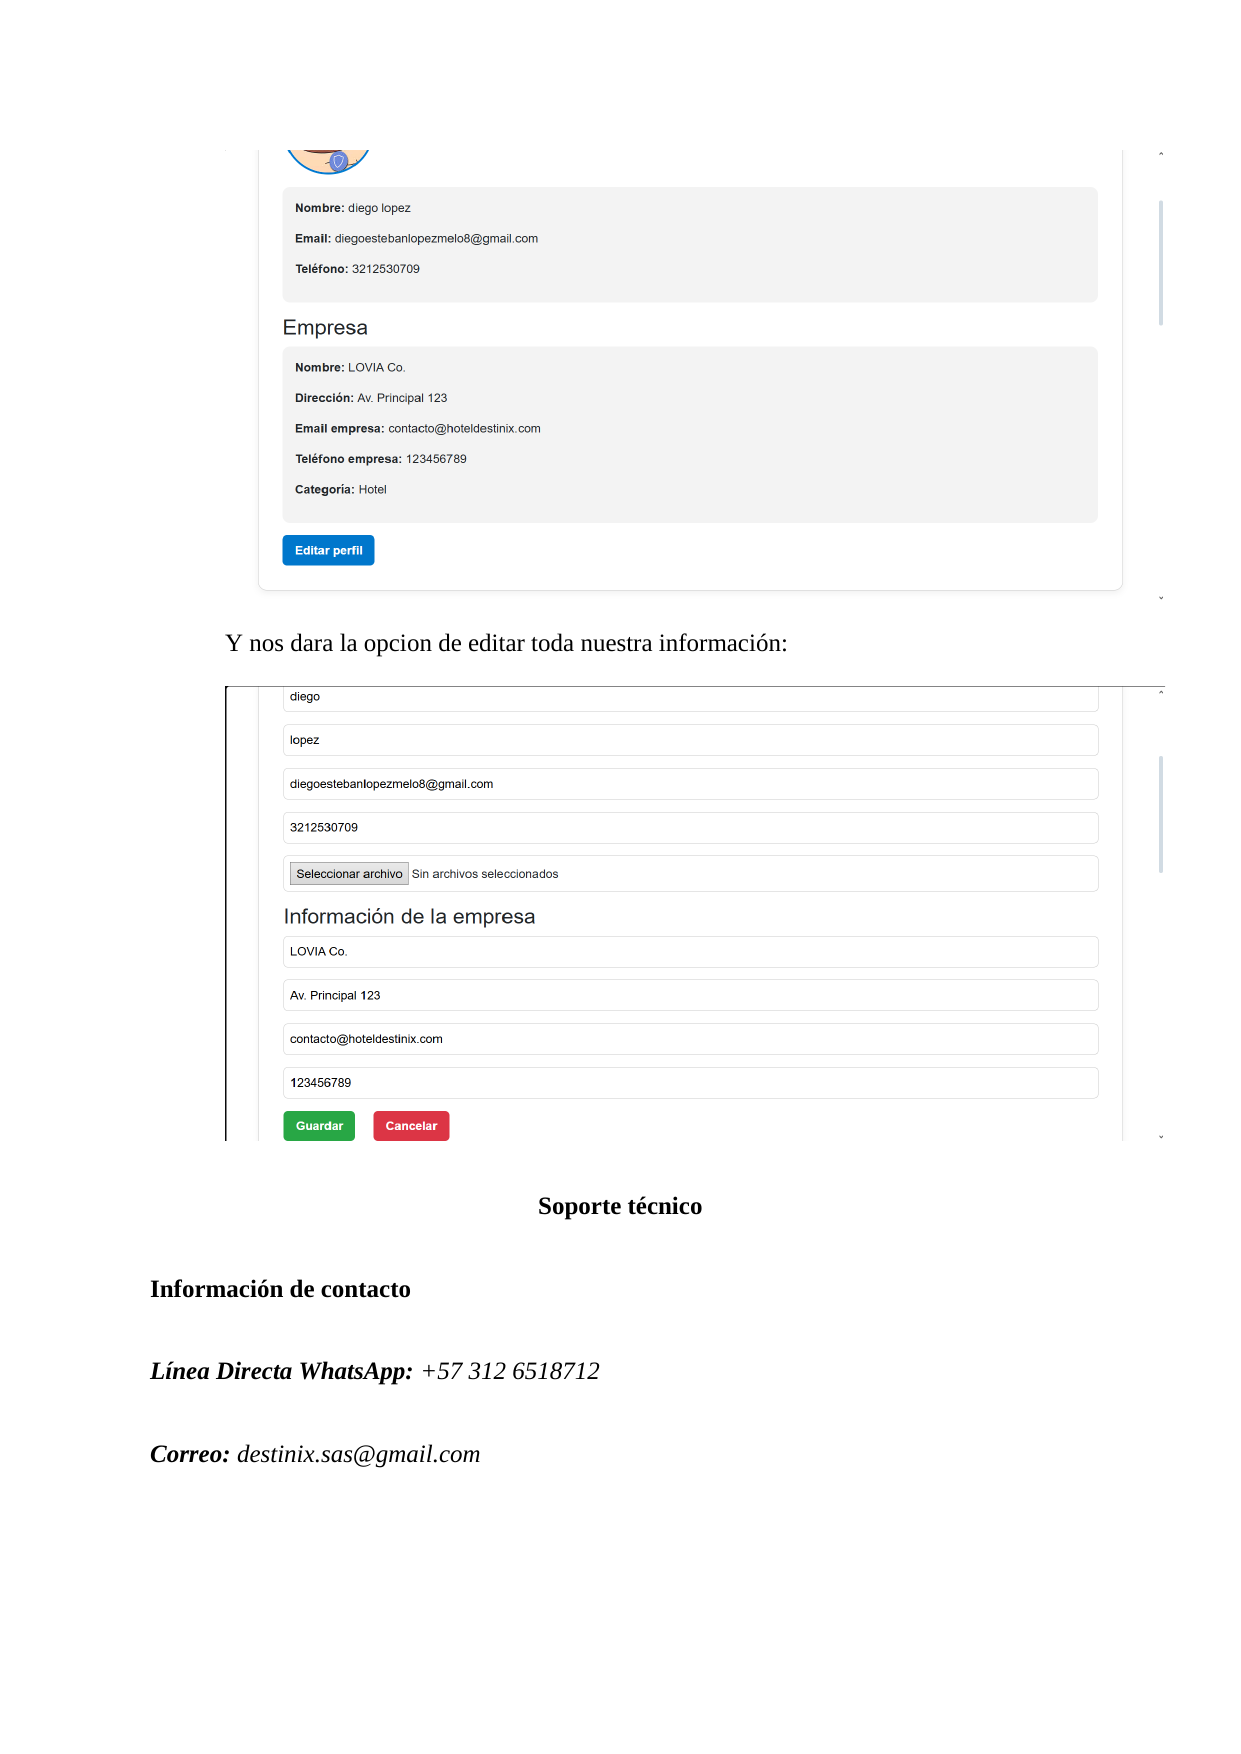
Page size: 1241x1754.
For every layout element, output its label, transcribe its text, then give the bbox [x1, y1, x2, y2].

subtitle Información de contacto [150, 1274, 1090, 1303]
text Y nos dara la opcion de editar toda nuestra información: [225, 628, 1090, 657]
text Línea Directa WhatsApp: +57 312 6518712 [150, 1356, 1090, 1385]
text Correo: destinix.sas@gmail.com [150, 1439, 1090, 1468]
picture [225, 686, 1166, 1141]
picture [225, 150, 1166, 602]
subtitle Soporte técnico [150, 1191, 1090, 1220]
